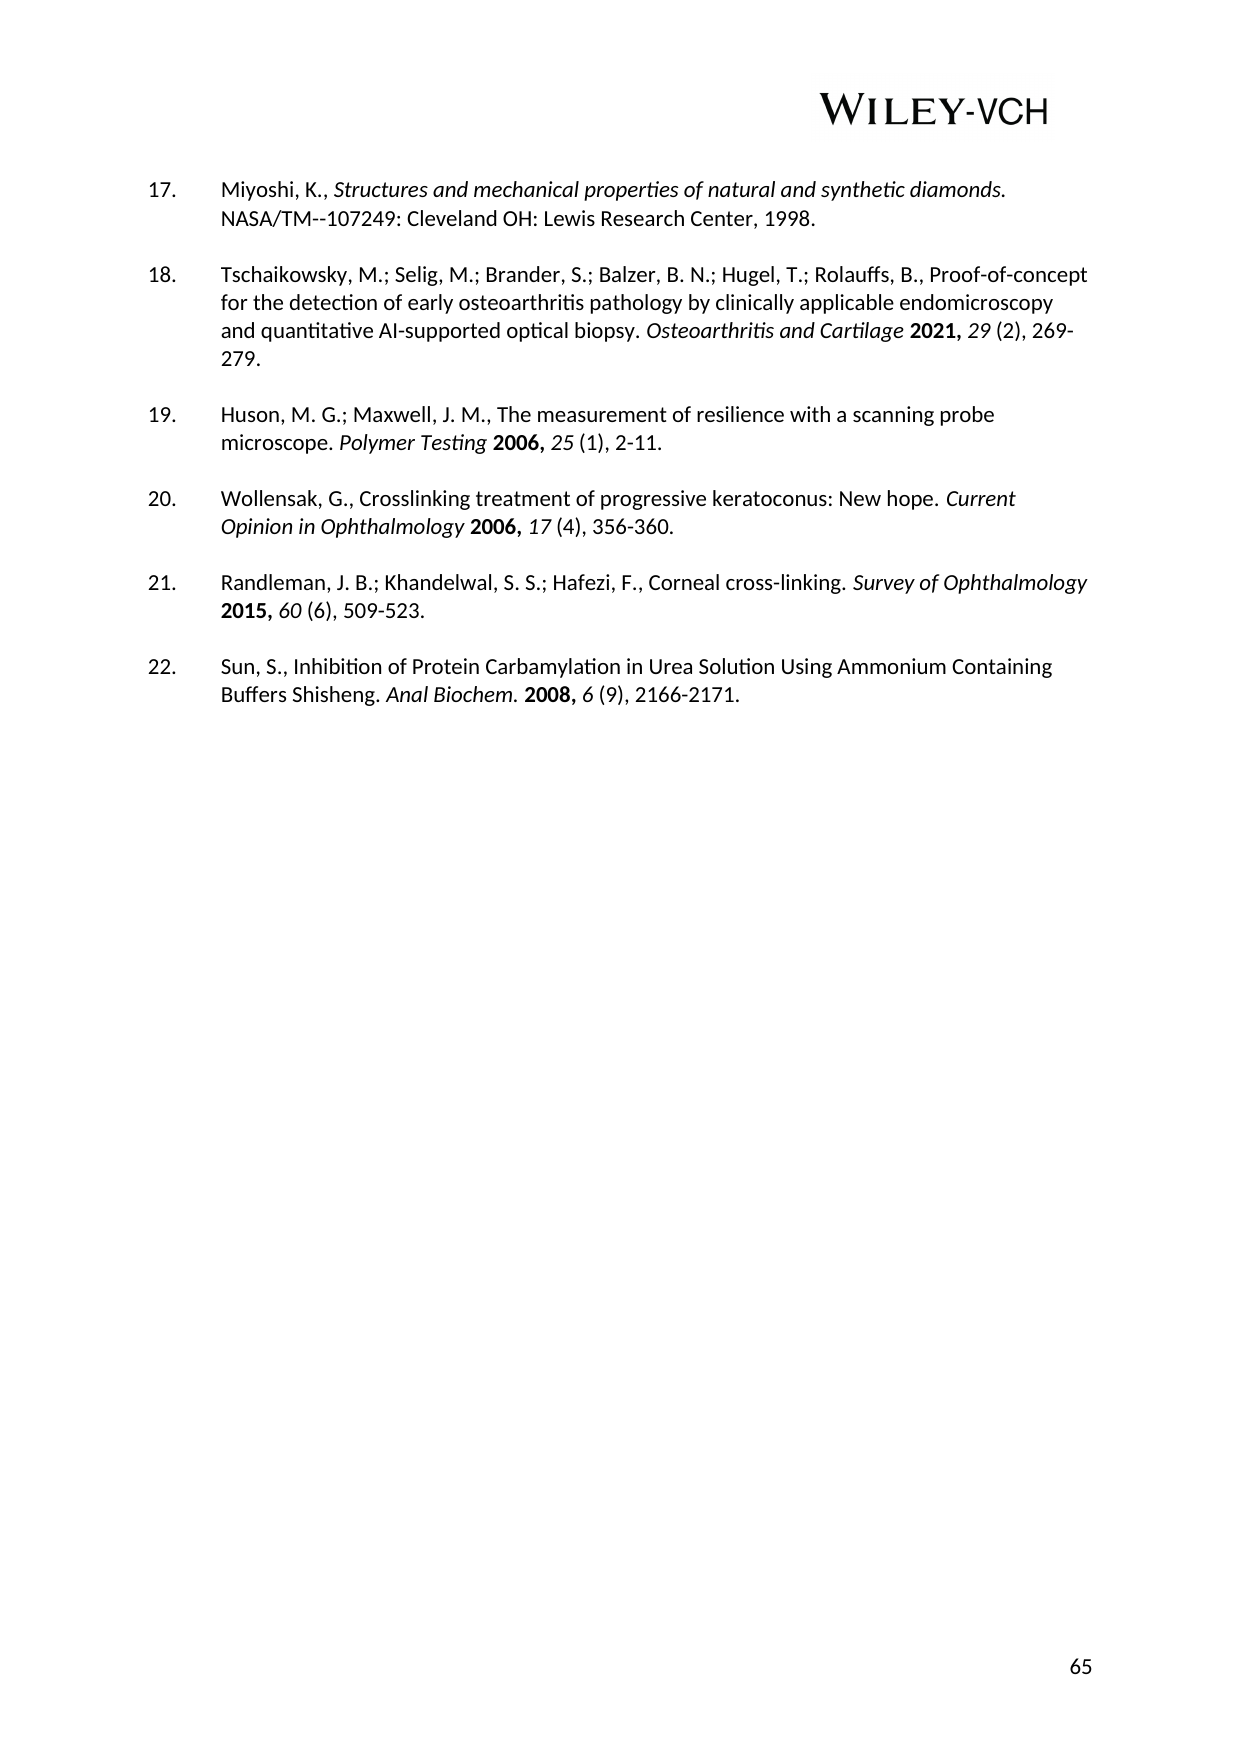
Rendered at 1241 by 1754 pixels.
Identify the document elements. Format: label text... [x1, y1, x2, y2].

text 22. Sun, S., Inhibition of Protein Carbamylation in Urea Solution Using Ammonium Containing Buffers Shisheng. Anal Biochem. 2008, 6 (9), 2166-2171. [148, 652, 1093, 708]
picture [811, 73, 1056, 142]
text 17. Miyoshi, K., Structures and mechanical properties of natural and synthetic diamonds. NASA/TM--107249: Cleveland OH: Lewis Research Center, 1998. [148, 176, 1093, 232]
text 19. Huson, M. G.; Maxwell, J. M., The measurement of resilience with a scanning probe microscope. Polymer Testing 2006, 25 (1), 2-11. [148, 400, 1093, 456]
text 20. Wollensak, G., Crosslinking treatment of progressive keratoconus: New hope. Current Opinion in Ophthalmology 2006, 17 (4), 356-360. [148, 484, 1093, 540]
text 18. Tschaikowsky, M.; Selig, M.; Brander, S.; Balzer, B. N.; Hugel, T.; Rolauffs, B., Proof-of-concept for the detection of early osteoarthritis pathology by clinically applicable endomicroscopy and quantitative AI-supported optical biopsy. Osteoarthritis and Cartilage 2021, 29 (2), 269-279. [148, 260, 1093, 372]
text 21. Randleman, J. B.; Khandelwal, S. S.; Hafezi, F., Corneal cross-linking. Survey of Ophthalmology 2015, 60 (6), 509-523. [148, 568, 1093, 624]
